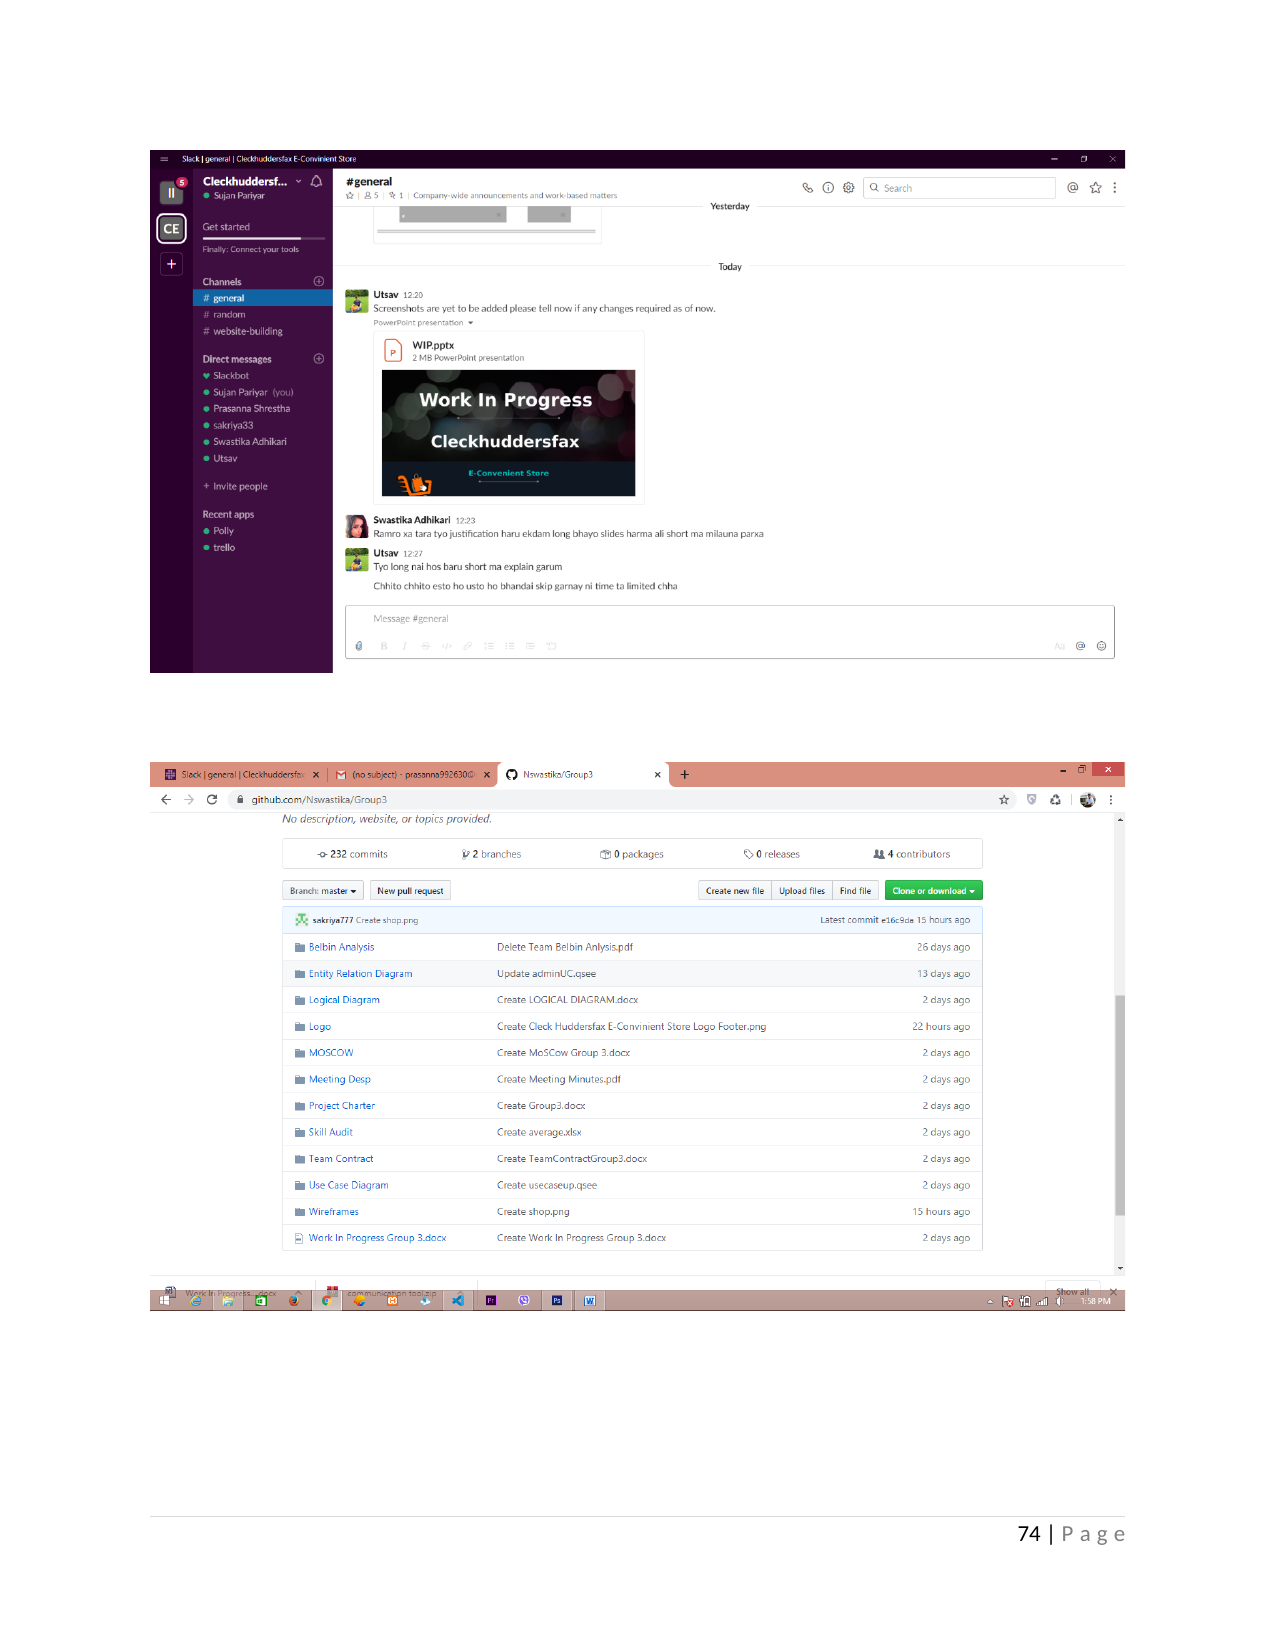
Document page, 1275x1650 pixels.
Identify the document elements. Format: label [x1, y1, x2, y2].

picture [150, 150, 1125, 673]
picture [150, 762, 1125, 1311]
